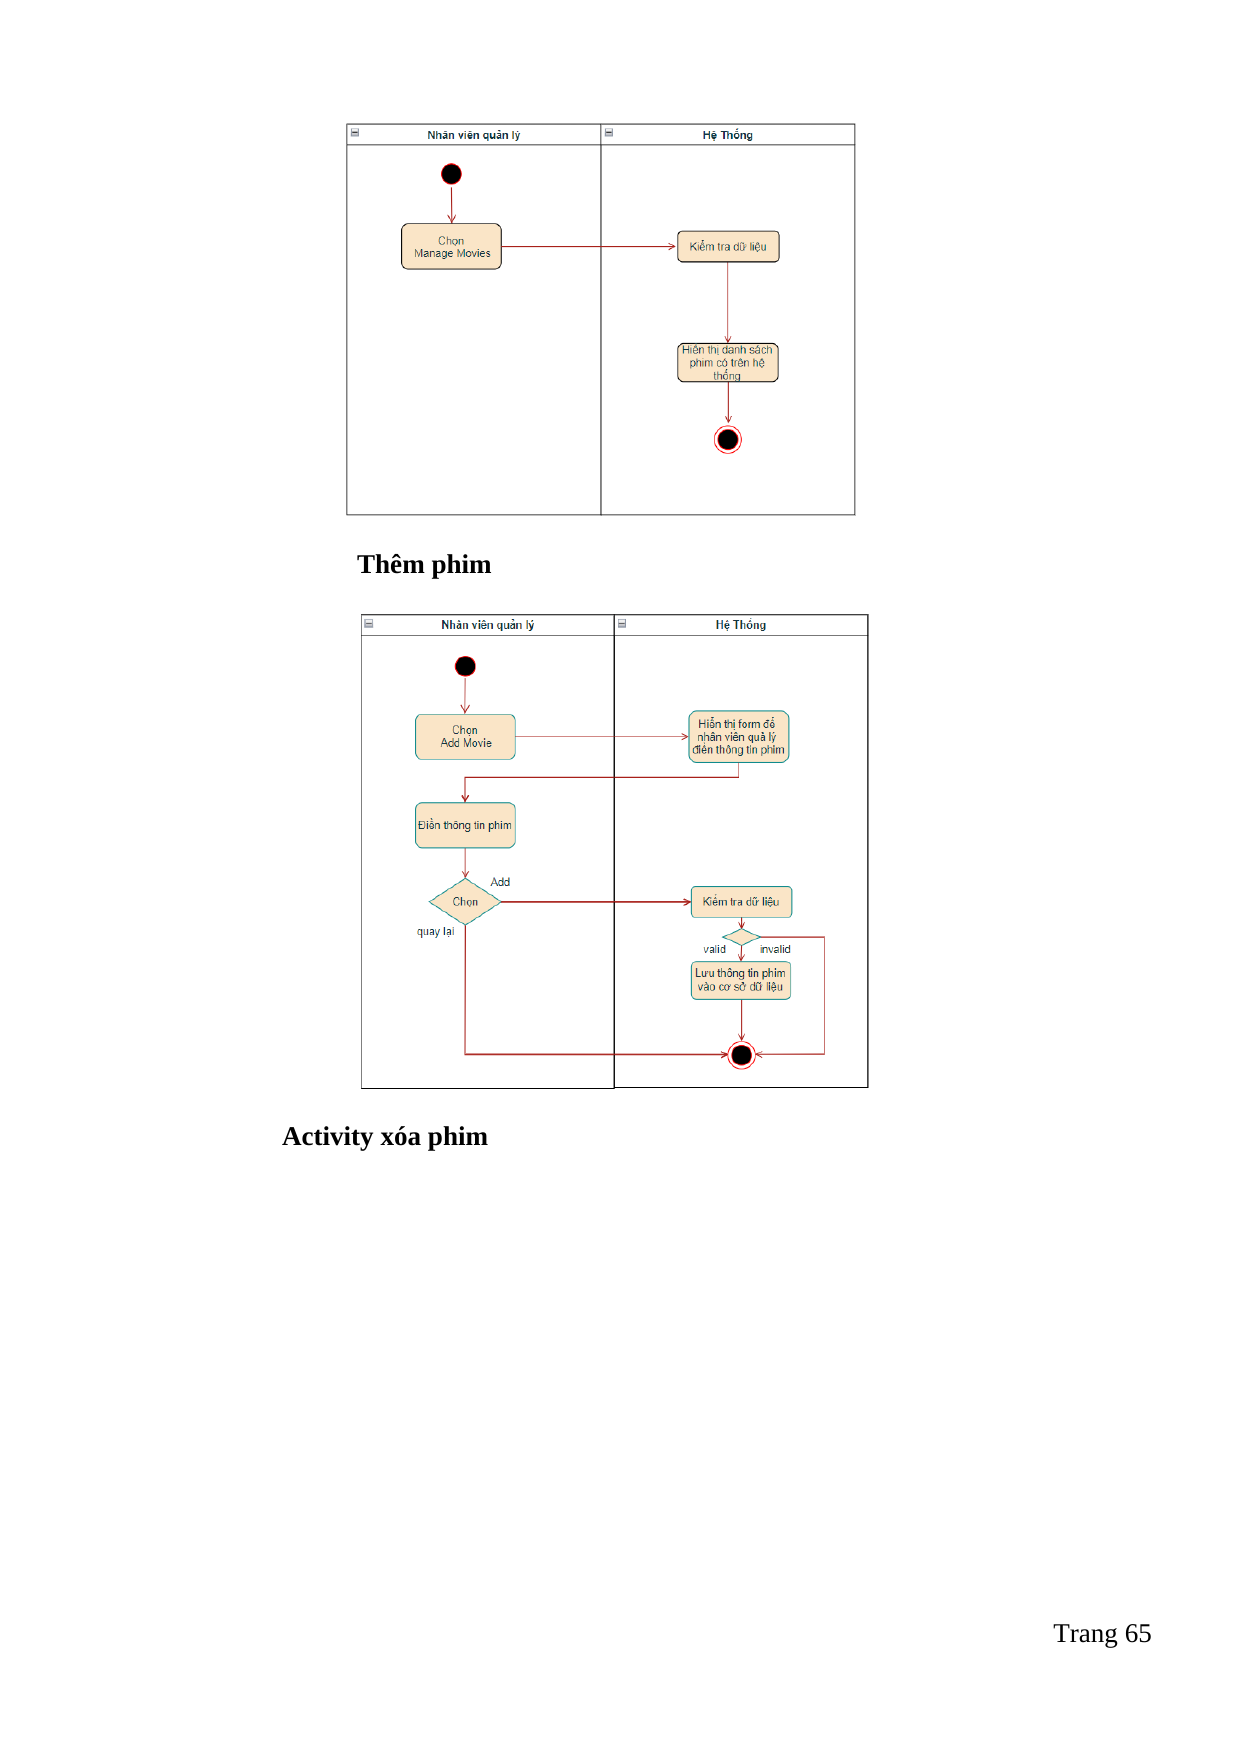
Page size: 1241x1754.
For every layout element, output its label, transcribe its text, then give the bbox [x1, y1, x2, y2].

picture [339, 118, 860, 522]
text Thêm phim [207, 548, 1152, 579]
text Activity xóa phim [207, 1120, 1152, 1151]
picture [356, 607, 870, 1092]
